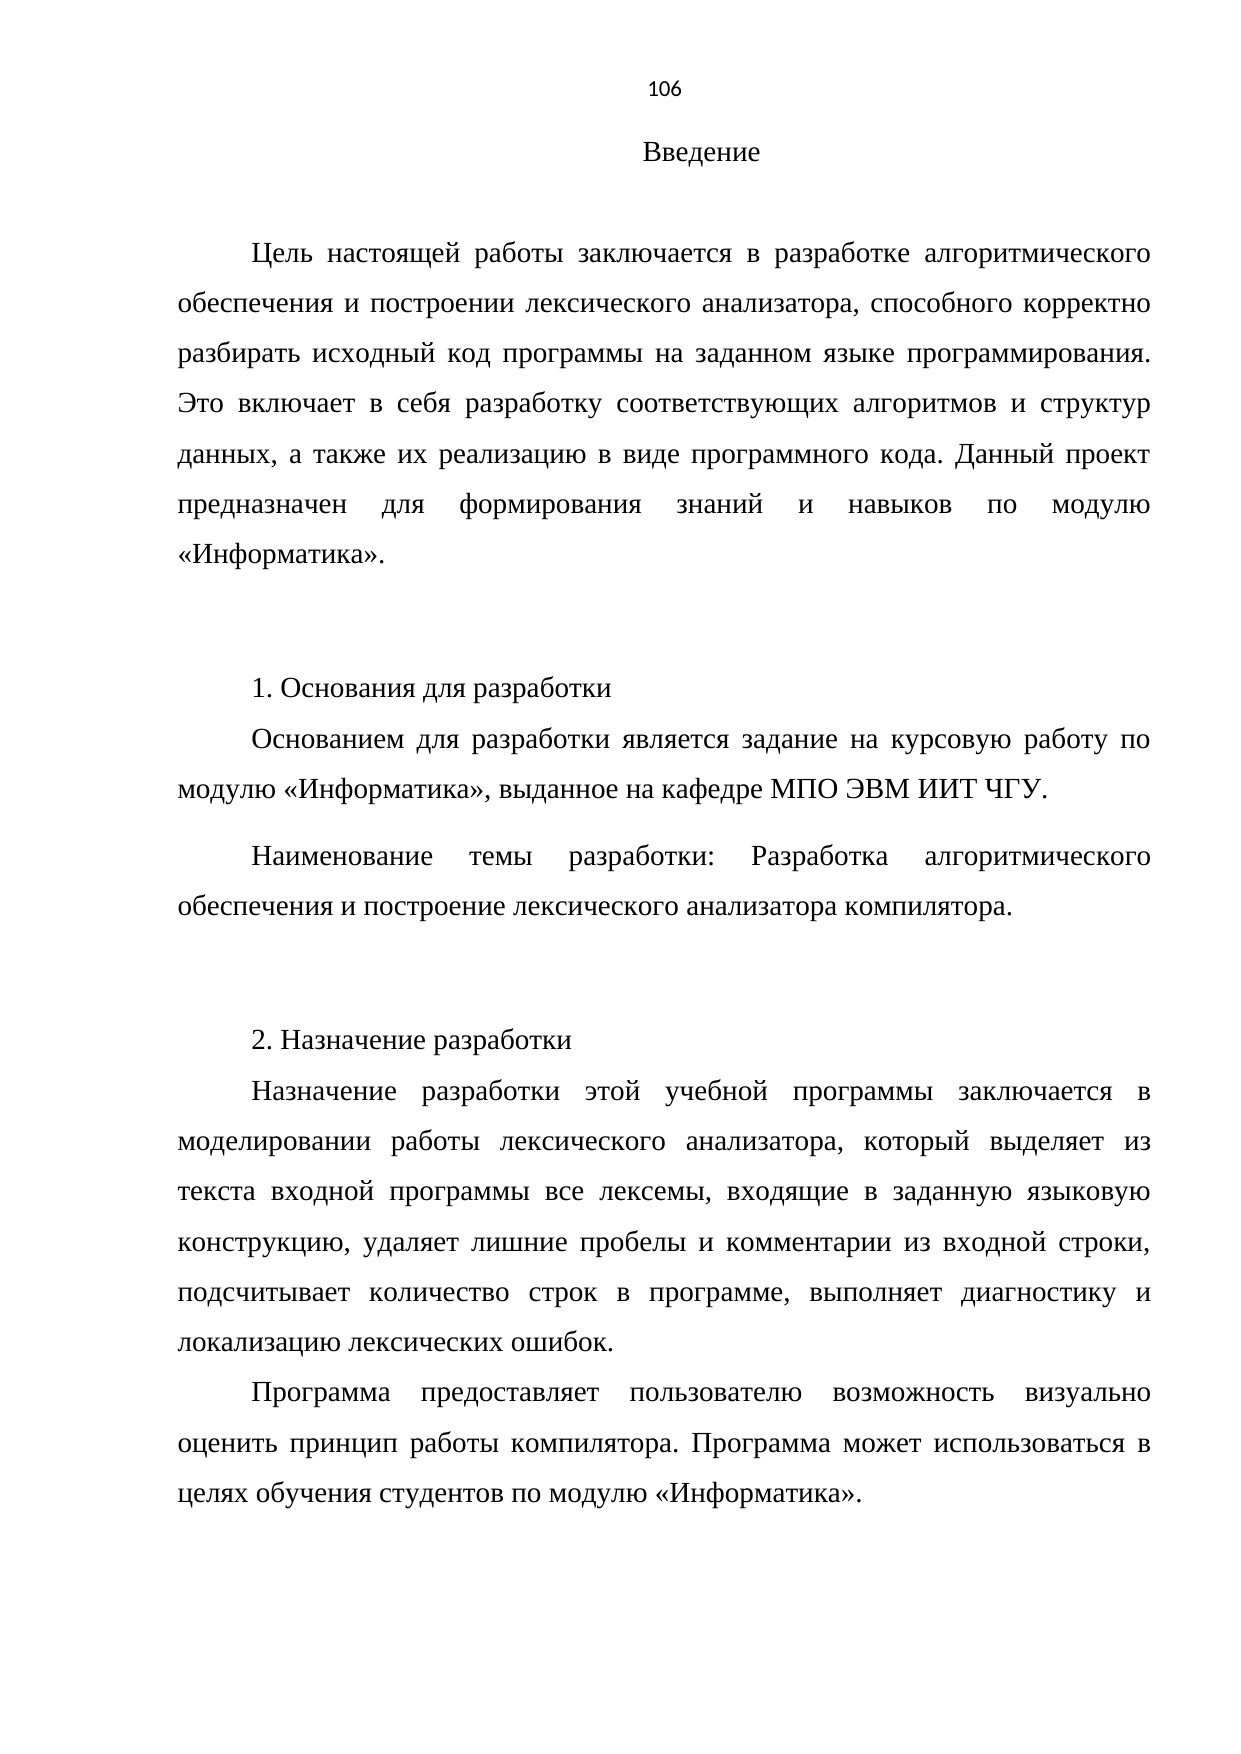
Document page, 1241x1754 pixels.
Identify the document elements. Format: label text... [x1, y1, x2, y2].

text Цель настоящей работы заключается в разработке алгоритмического обеспечения и построении лексического анализатора, способного корректно разбирать исходный код программы на заданном языке программирования. Это включает в себя разработку соответствующих алгоритмов и структур данных, а также их реализацию в виде программного кода. Данный проект предназначен для формирования знаний и навыков по модулю «Информатика». [177, 235, 1152, 570]
text Наименование темы разработки: Разработка алгоритмического обеспечения и построение лексического анализатора компилятора. [177, 838, 1152, 922]
text Основанием для разработки является задание на курсовую работу по модулю «Информатика», выданное на кафедре МПО ЭВМ ИИТ ЧГУ. [177, 721, 1152, 805]
text 2. Назначение разработки [177, 1022, 1152, 1056]
text Введение [177, 134, 1152, 168]
text Назначение разработки этой учебной программы заключается в моделировании работы лексического анализатора, который выделяет из текста входной программы все лексемы, входящие в заданную языковую конструкцию, удаляет лишние пробелы и комментарии из входной строки, подсчитывает количество строк в программе, выполняет диагностику и локализацию лексических ошибок. [177, 1073, 1152, 1358]
text 1. Основания для разработки [177, 671, 1152, 704]
text Программа предоставляет пользователю возможность визуально оценить принцип работы компилятора. Программа может использоваться в целях обучения студентов по модулю «Информатика». [177, 1374, 1152, 1509]
